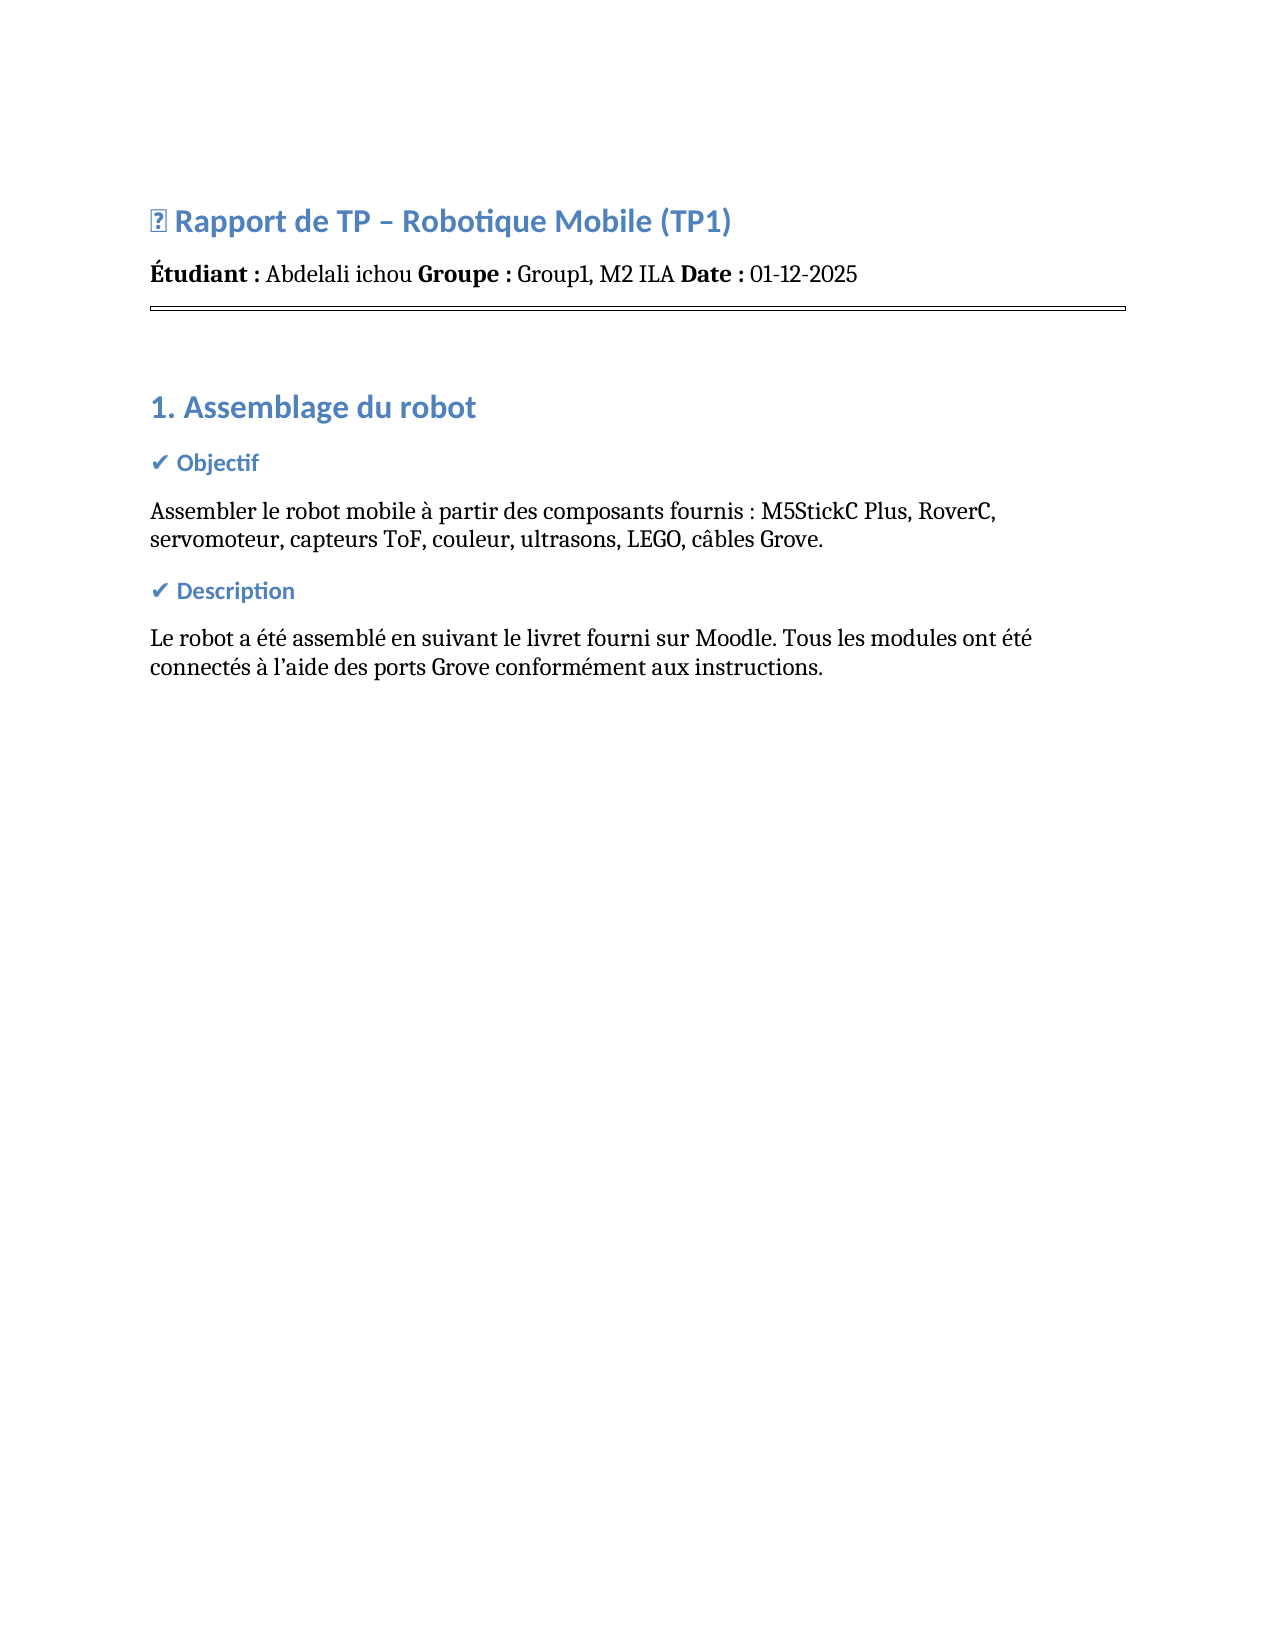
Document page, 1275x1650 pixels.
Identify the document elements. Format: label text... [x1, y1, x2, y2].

subtitle ✔️ Description [150, 575, 1125, 605]
subtitle ✔️ Objectif [150, 447, 1125, 478]
text Assembler le robot mobile à partir des composants fournis : M5StickC Plus, RoverC, servomoteur, capteurs ToF, couleur, ultrasons, LEGO, câbles Grove. [150, 497, 1125, 554]
text Le robot a été assemblé en suivant le livret fourni sur Moodle. Tous les modules ont été connectés à l’aide des ports Grove conformément aux instructions. [150, 624, 1125, 682]
subtitle 📝 Rapport de TP – Robotique Mobile (TP1) [150, 200, 1125, 241]
subtitle 1. Assemblage du robot [150, 386, 1125, 426]
text Étudiant : Abdelali ichou Groupe : Group1, M2 ILA Date : 01-12-2025 [150, 259, 1125, 288]
